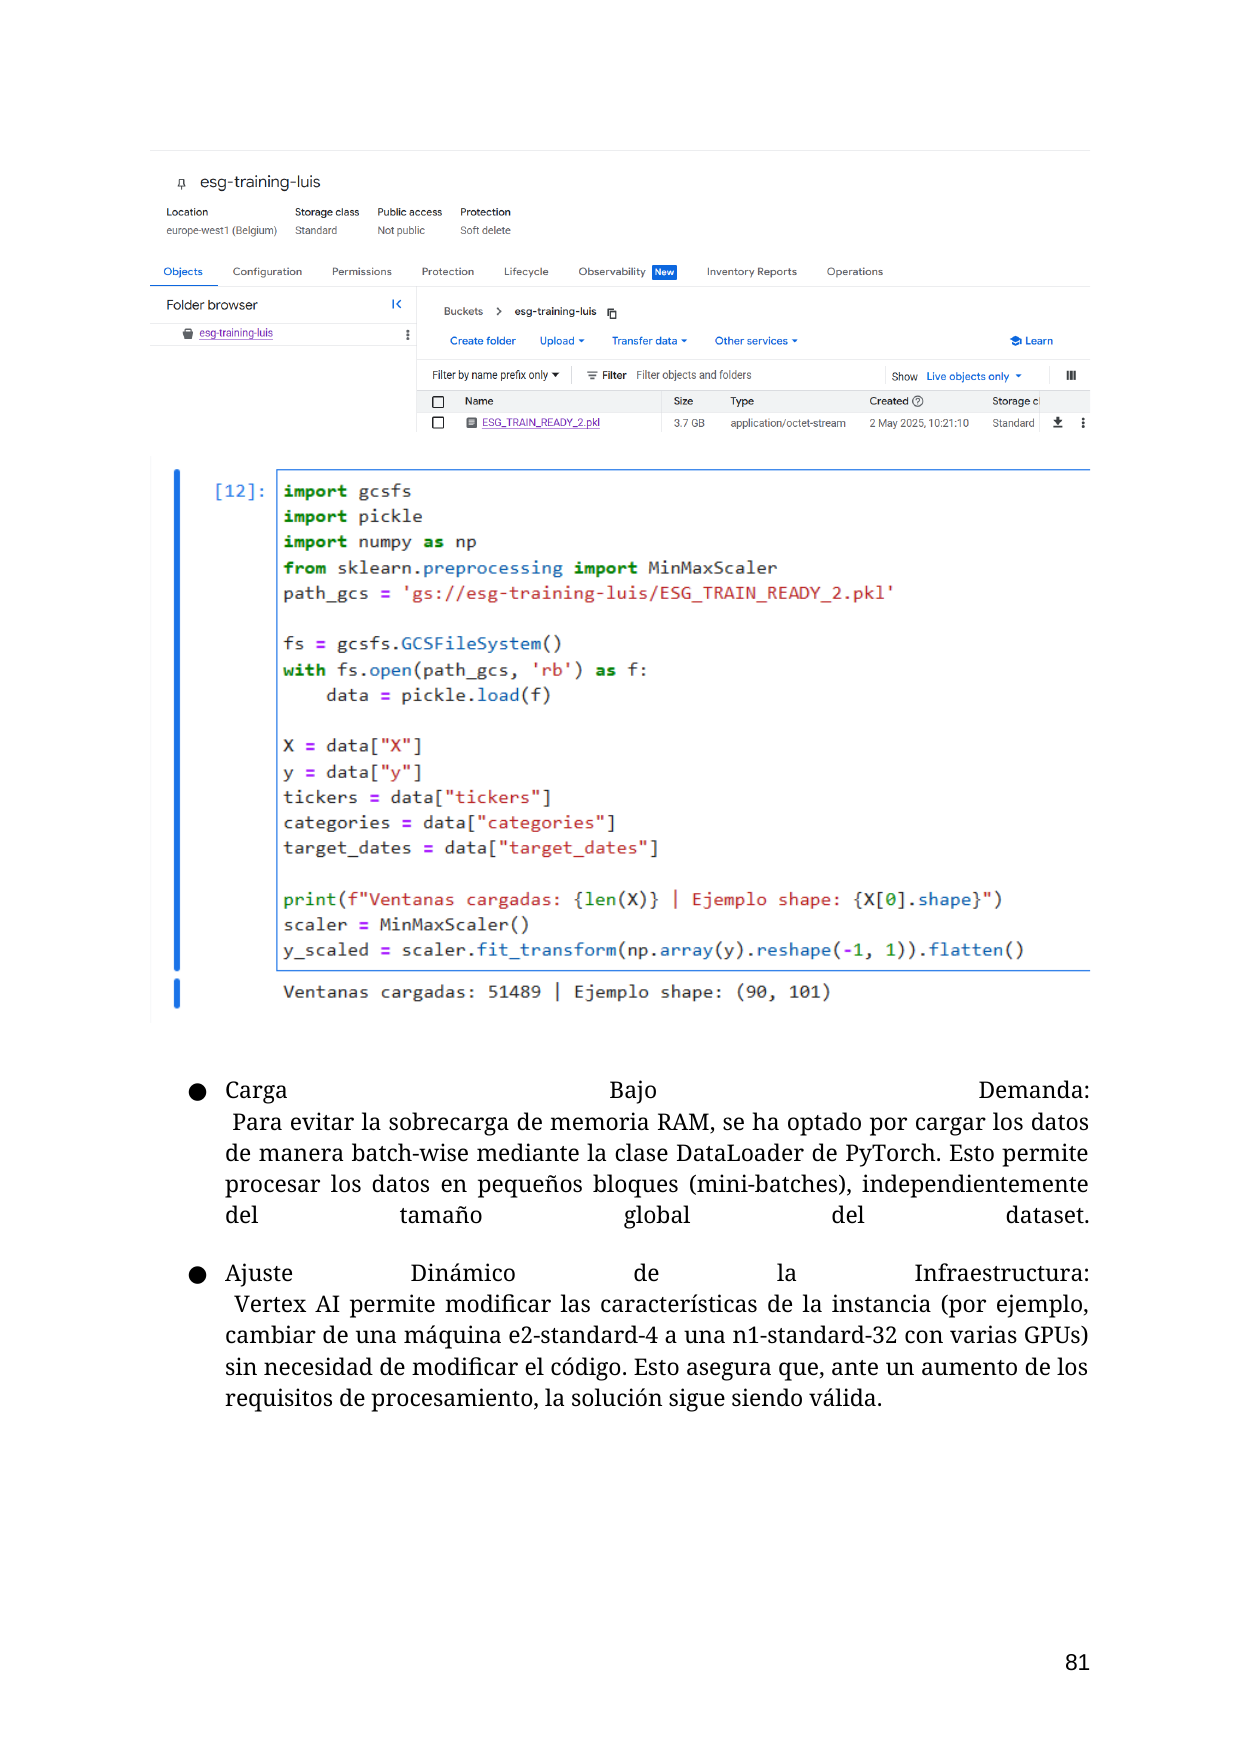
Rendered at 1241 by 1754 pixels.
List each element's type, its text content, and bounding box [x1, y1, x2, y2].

list Ajuste Dinámico de la Infraestructura: Vertex AI permite modificar las características de la instancia (por ejemplo, cambiar de una máquina e2-standard-4 a una n1-standard-32 con varias GPUs) sin necesidad de modificar el código. Esto asegura que, ante un aumento de los requisitos de procesamiento, la solución sigue siendo válida. [187, 1257, 1090, 1413]
picture [150, 456, 1091, 1023]
picture [150, 150, 1091, 432]
list Carga Bajo Demanda: Para evitar la sobrecarga de memoria RAM, se ha optado por cargar los datos de manera batch-wise mediante la clase DataLoader de PyTorch. Esto permite procesar los datos en pequeños bloques (mini-batches), independientemente del tamaño global del dataset. [187, 1074, 1090, 1257]
